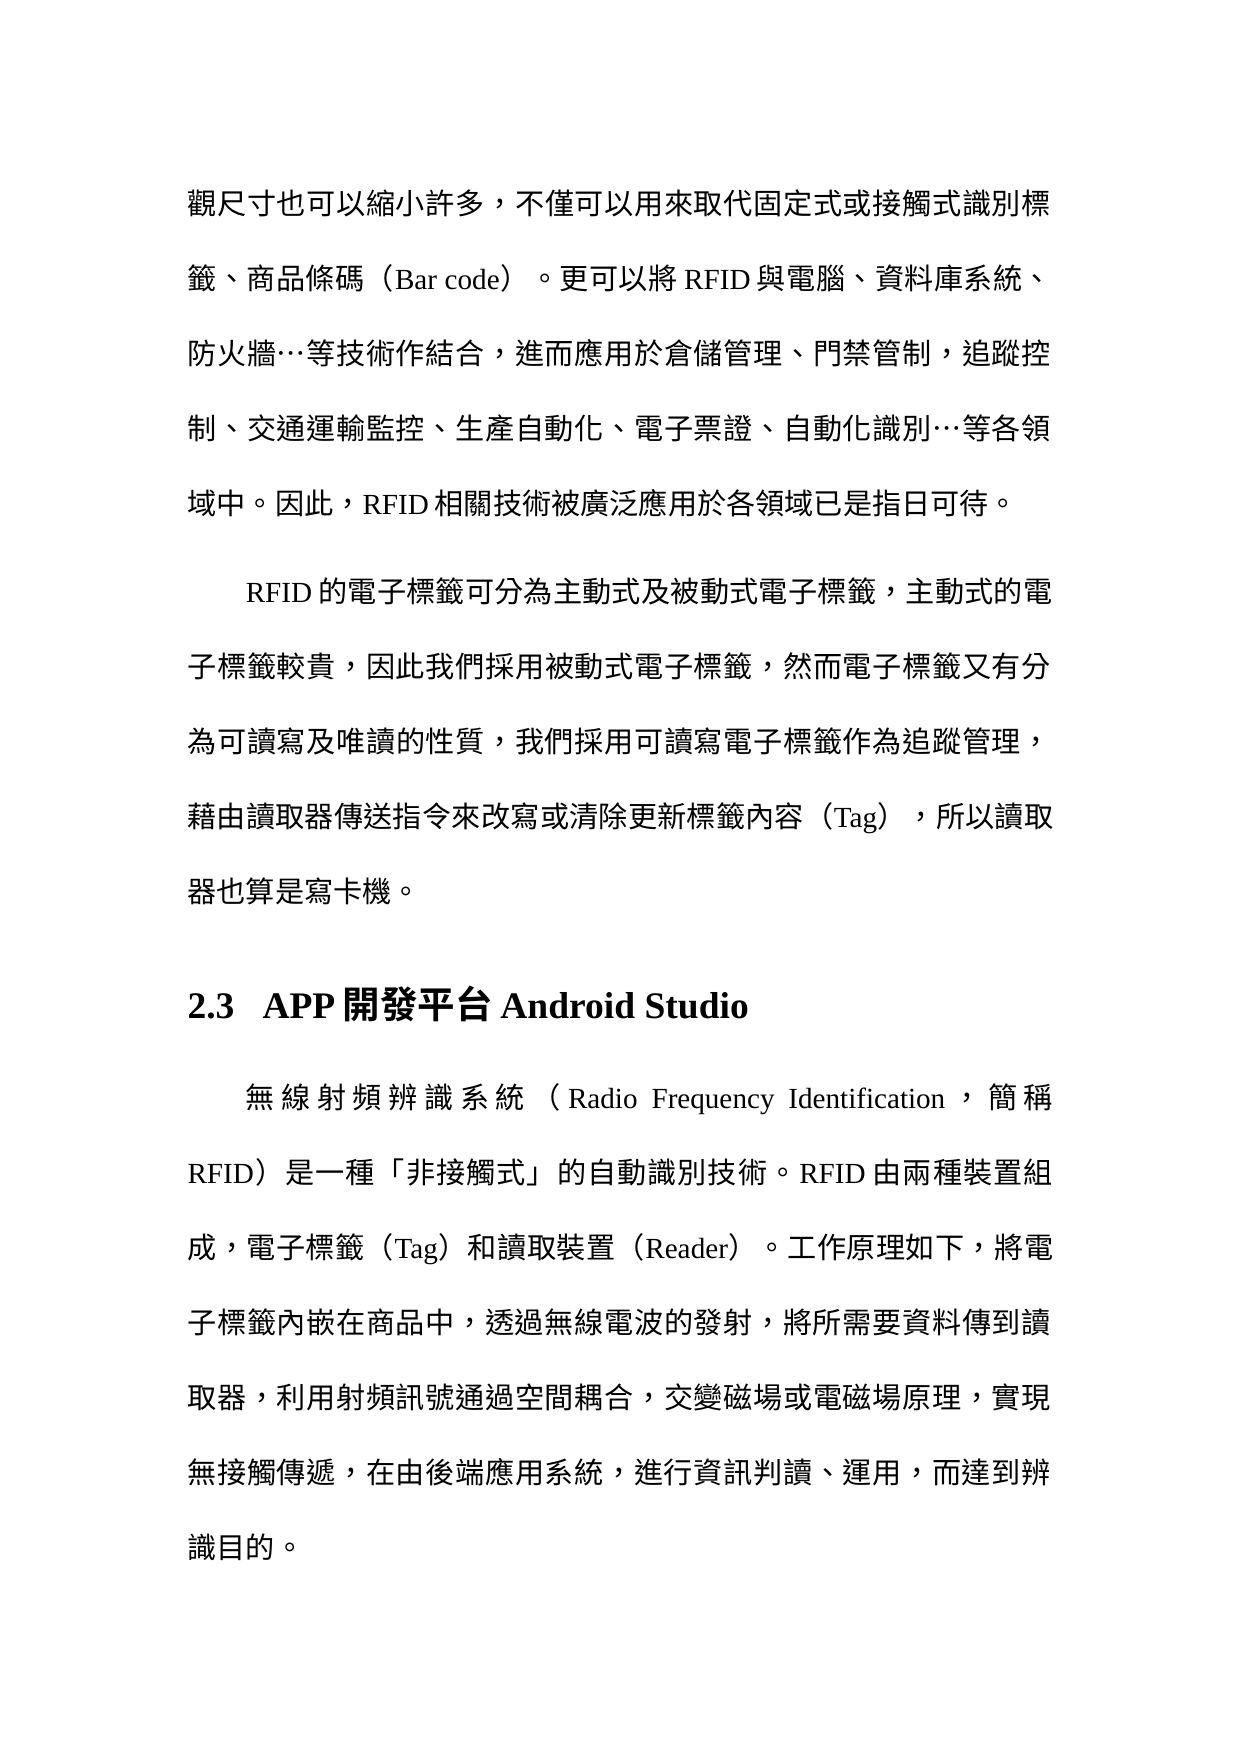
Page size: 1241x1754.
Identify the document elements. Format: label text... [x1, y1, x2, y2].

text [187, 1058, 1053, 1583]
text RFID的電子標籤可分為主動式及被動式電子標籤，主動式的電子標籤較貴，因此我們採用被動式電子標籤，然而電子標籤又有分為可讀寫及唯讀的性質，我們採用可讀寫電子標籤作為追蹤管理，藉由讀取器傳送指令來改寫或清除更新標籤內容（Tag），所以讀取器也算是寫卡機。 [187, 552, 1053, 927]
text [187, 164, 1053, 539]
subtitle APP開發平台Android Studio [187, 964, 1053, 1039]
